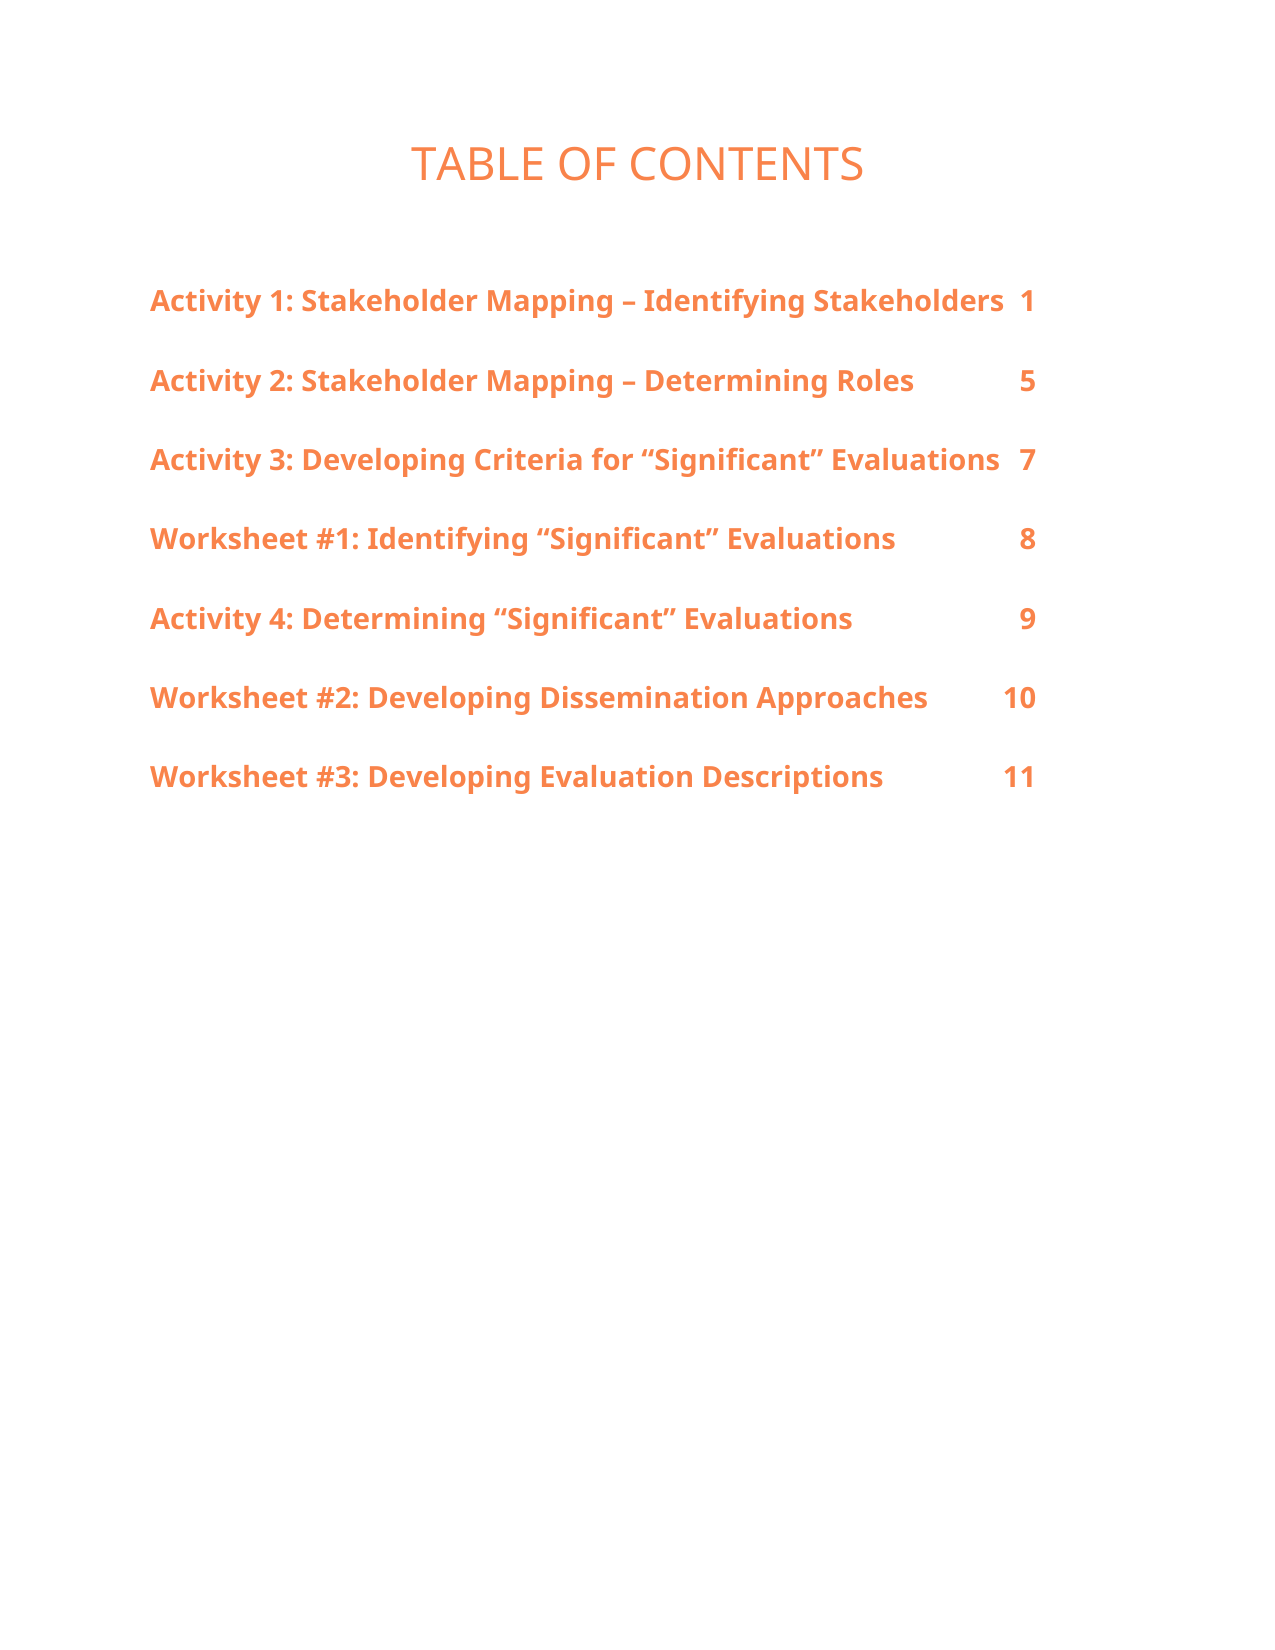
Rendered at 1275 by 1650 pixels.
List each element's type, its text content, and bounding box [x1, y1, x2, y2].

text Activity 2: Stakeholder Mapping – Determining Roles 5 [150, 360, 1125, 399]
text Activity 4: Determining “Significant” Evaluations 9 [150, 598, 1125, 638]
text Worksheet #1: Identifying “Significant” Evaluations 8 [150, 518, 1125, 558]
text Worksheet #3: Developing Evaluation Descriptions 11 [150, 757, 1125, 796]
text Activity 3: Developing Criteria for “Significant” Evaluations 7 [150, 439, 1125, 479]
text TABLE OF CONTENTS [150, 131, 1125, 194]
text Worksheet #2: Developing Dissemination Approaches 10 [150, 677, 1125, 717]
text Activity 1: Stakeholder Mapping – Identifying Stakeholders 1 [150, 280, 1125, 320]
